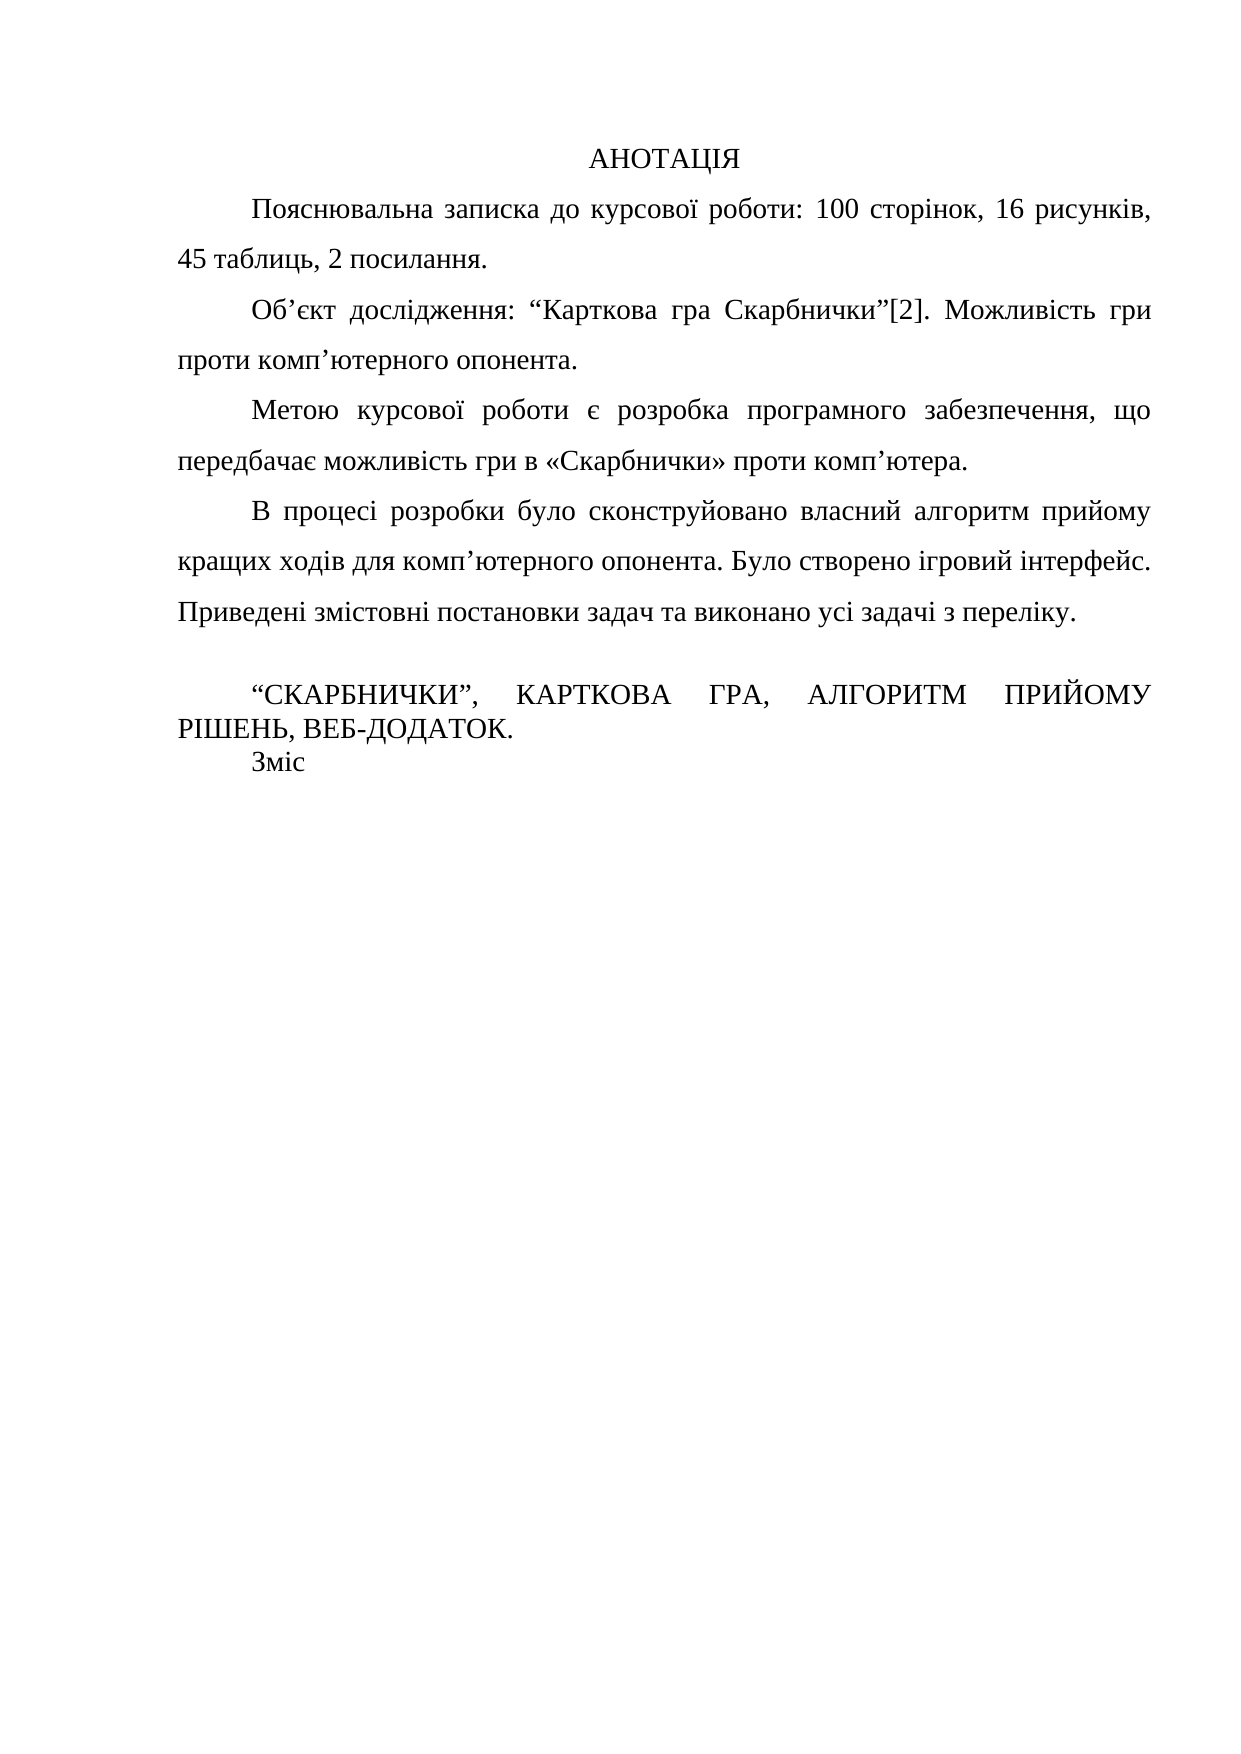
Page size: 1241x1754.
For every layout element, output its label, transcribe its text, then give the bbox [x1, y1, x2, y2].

text В процесі розробки було сконструйовано власний алгоритм прийому кращих ходів для комп’ютерного опонента. Було створено ігровий інтерфейс. Приведені змістовні постановки задач та виконано усі задачі з переліку. [177, 493, 1152, 627]
text Метою курсової роботи є розробка програмного забезпечення, що передбачає можливість гри в «Скарбнички» проти комп’ютера. [177, 392, 1152, 476]
text Об’єкт дослідження: “Карткова гра Скарбнички”[2]. Можливість гри проти комп’ютерного опонента. [177, 292, 1152, 376]
text Анотація [177, 141, 1152, 174]
text Пояснювальна записка до курсової роботи: 100 сторінок, 16 рисунків, 45 таблиць, 2 посилання. [177, 191, 1152, 275]
text “СКАРБНИЧКИ”, КАРТКОВА ГРА, АЛГОРИТМ ПРИЙОМУ РІШЕНЬ, ВЕБ-ДОДАТОК. [177, 677, 1152, 744]
